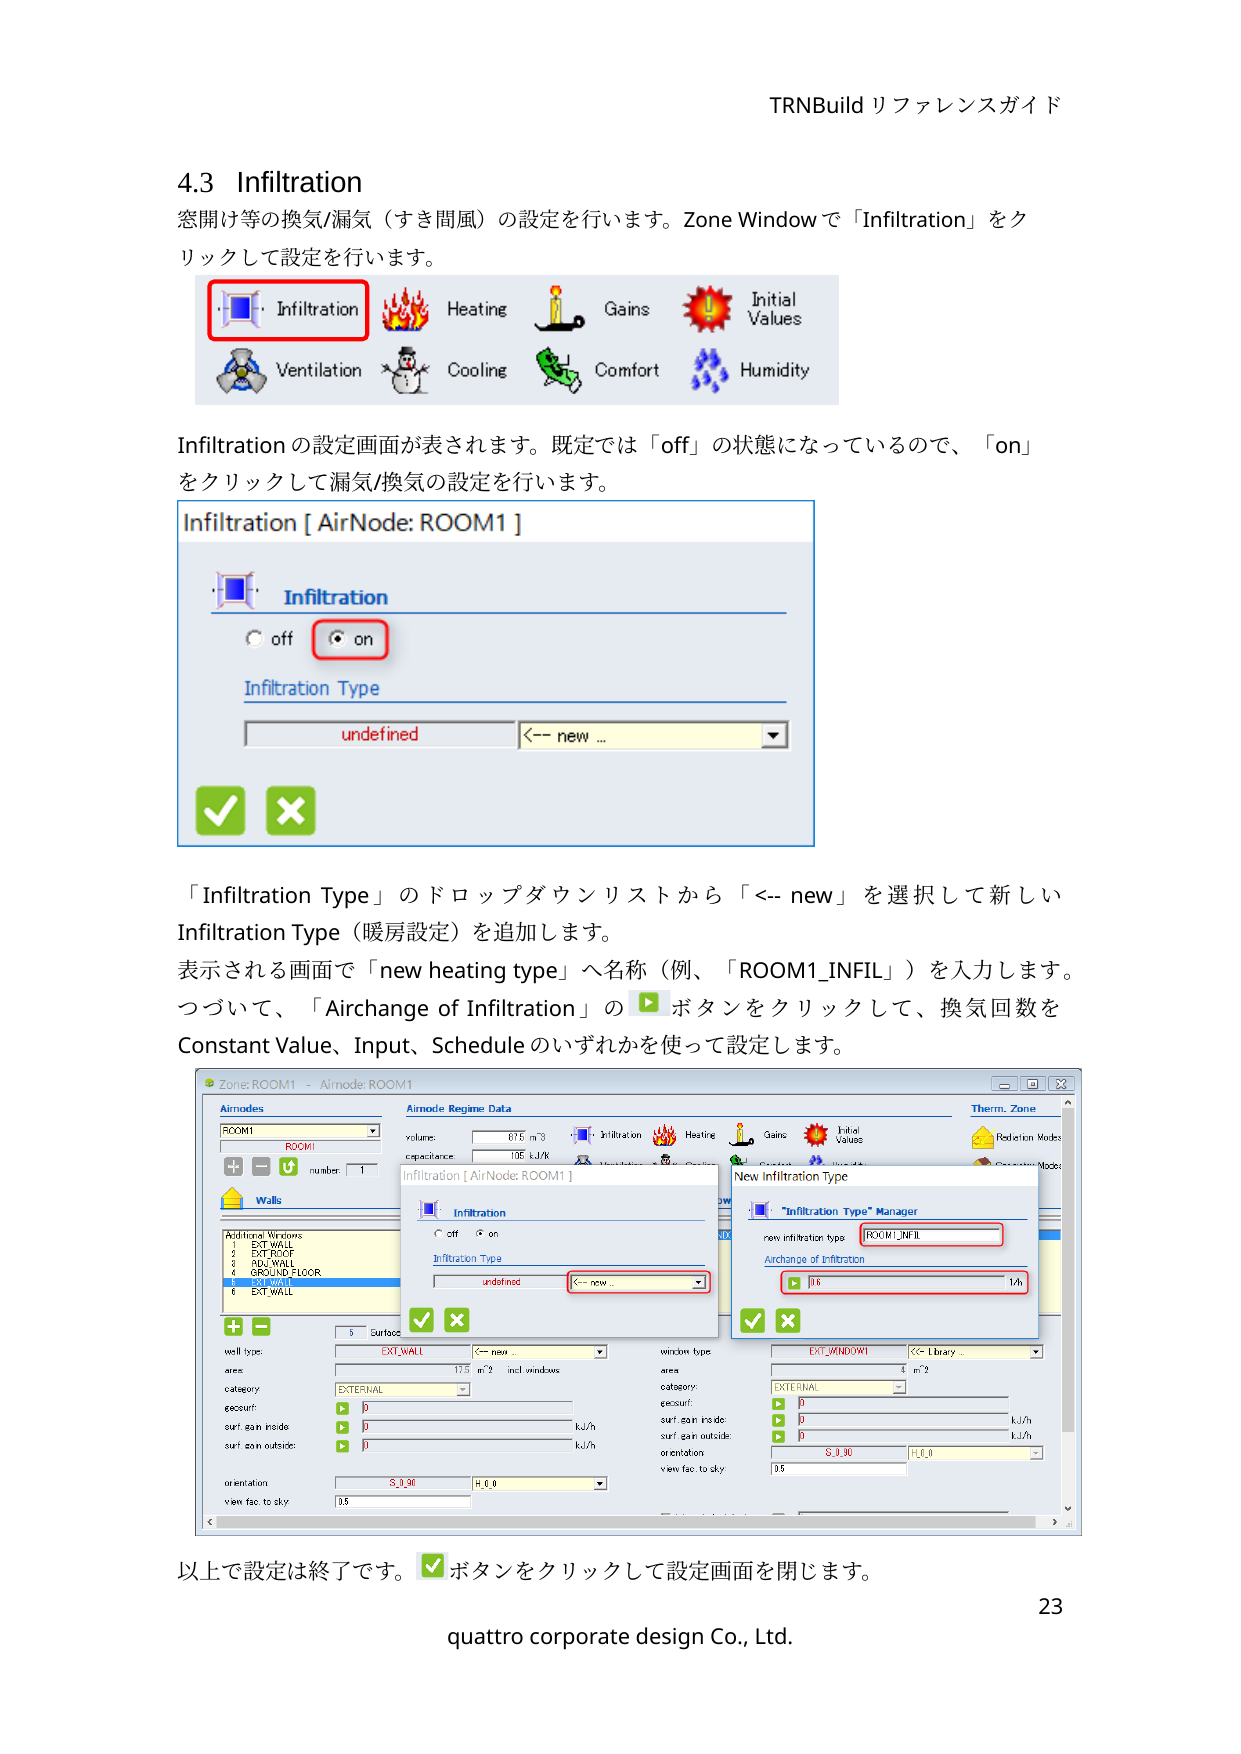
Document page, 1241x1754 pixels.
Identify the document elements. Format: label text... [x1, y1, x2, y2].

picture [416, 1552, 449, 1580]
picture [177, 500, 815, 847]
picture [195, 1068, 1082, 1536]
text 表示される画面で「new heating type」へ名称（例、「ROOM1_INFIL」）を入力します。つづいて、「Airchange of Infiltration」のボタンをクリックして、換気回数をConstant Value、Input、Scheduleのいずれかを使って設定します。 [177, 950, 1063, 1063]
picture [195, 275, 839, 405]
picture [628, 990, 671, 1016]
text Infiltration [177, 163, 1063, 200]
text Infiltrationの設定画面が表されます。既定では「off」の状態になっているので、「on」をクリックして漏気/換気の設定を行います。 [177, 425, 1063, 500]
text 「Infiltration Type」のドロップダウンリストから「<-- new」を選択して新しいInfiltration Type（暖房設定）を追加します。 [177, 875, 1063, 950]
text 以上で設定は終了です。ボタンをクリックして設定画面を閉じます。 [177, 1550, 1063, 1588]
text 窓開け等の換気/漏気（すき間風）の設定を行います。Zone Windowで「Infiltration」をクリックして設定を行います。 [177, 200, 1063, 275]
